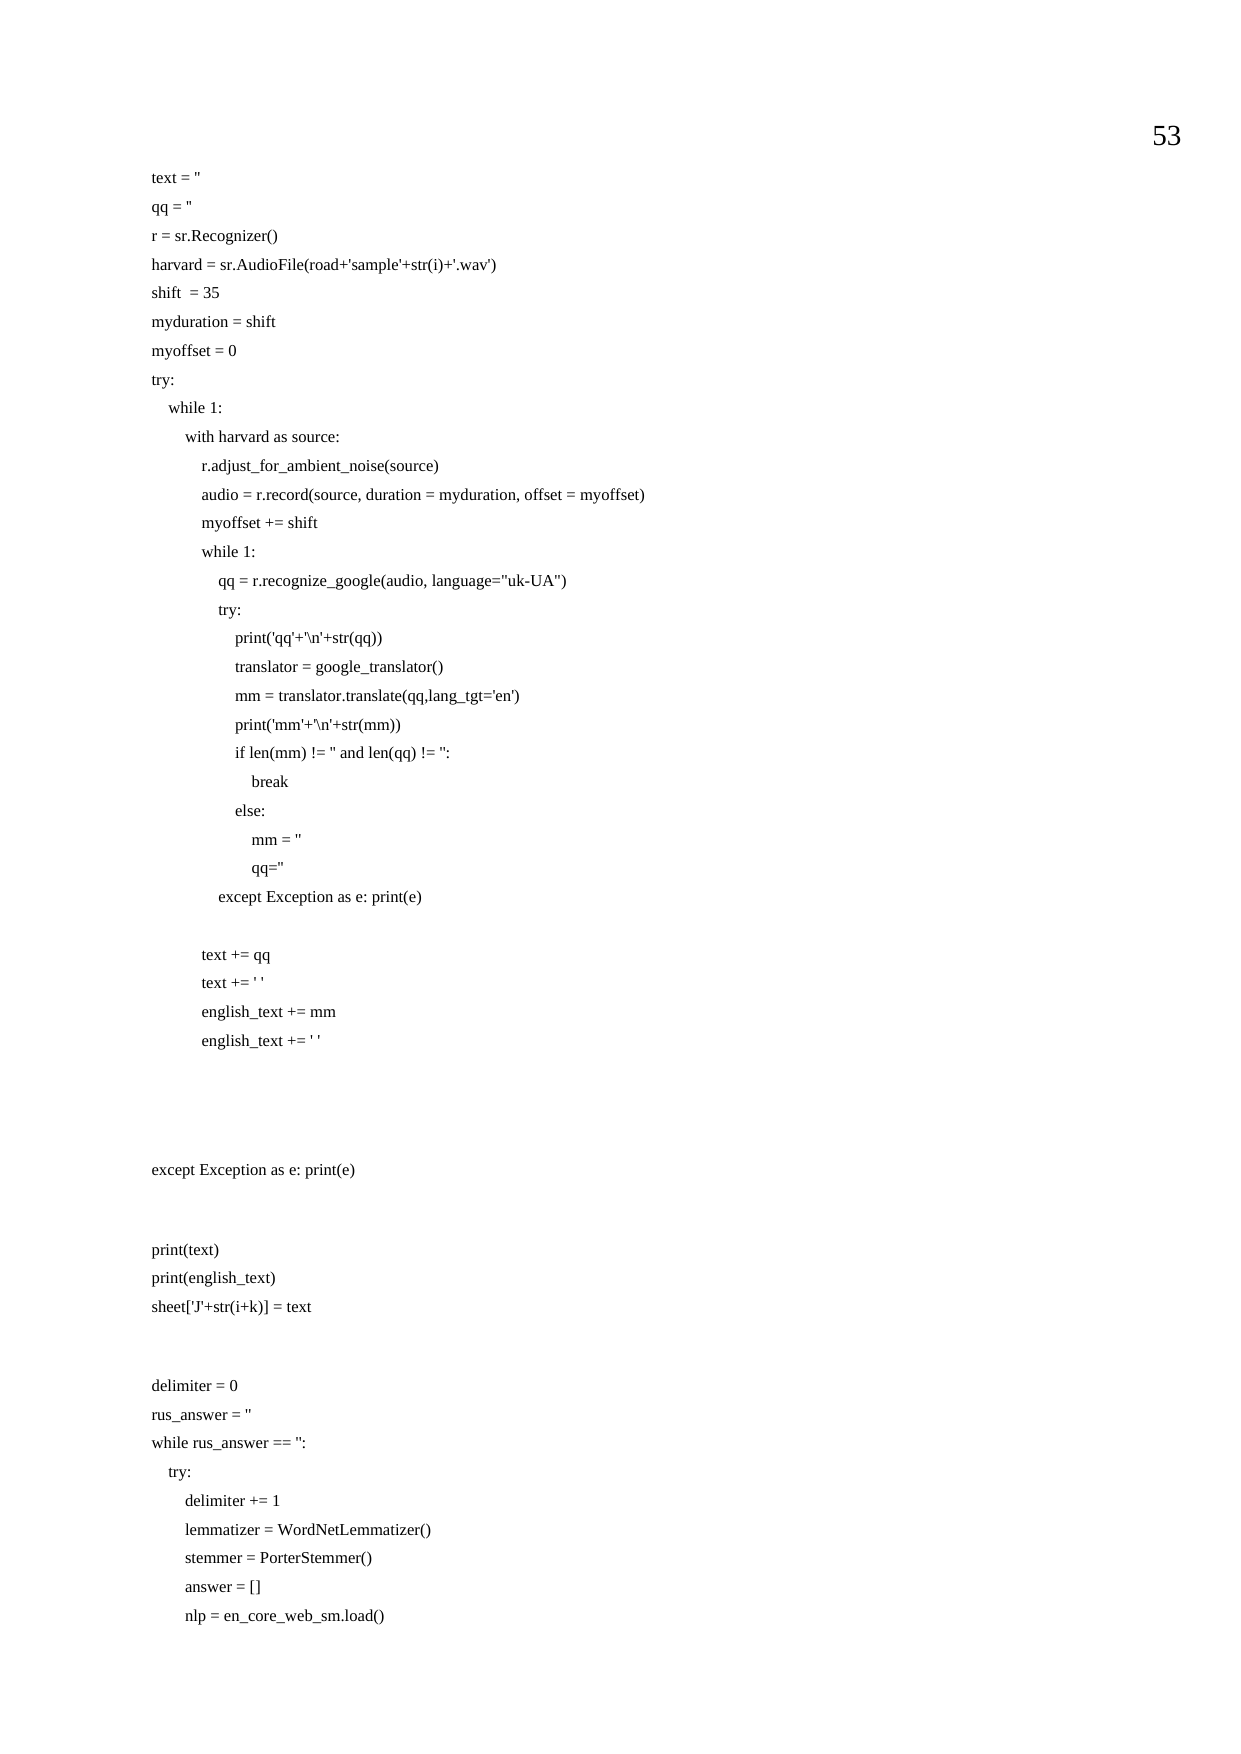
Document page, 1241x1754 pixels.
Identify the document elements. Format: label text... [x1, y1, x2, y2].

text r.adjust_for_ambient_noise(source) [118, 456, 1181, 475]
text if len(mm) != '' and len(qq) != '': [118, 743, 1181, 762]
text myoffset = 0 [118, 341, 1181, 360]
text english_text += ' ' [118, 1031, 1181, 1050]
text qq = '' [118, 197, 1181, 216]
text print('mm'+'\n'+str(mm)) [118, 714, 1181, 734]
text print('qq'+'\n'+str(qq)) [118, 628, 1181, 647]
text except Exception as e: print(e) [118, 1160, 1181, 1179]
text myduration = shift [118, 312, 1181, 331]
text mm = translator.translate(qq,lang_tgt='en') [118, 686, 1181, 705]
text myoffset += shift [118, 513, 1181, 532]
text with harvard as source: [118, 427, 1181, 446]
text answer = [] [118, 1577, 1181, 1596]
text print(english_text) [118, 1268, 1181, 1287]
text try: [118, 1462, 1181, 1481]
text break [118, 772, 1181, 791]
text qq='' [118, 858, 1181, 877]
text r = sr.Recognizer() [118, 226, 1181, 245]
text print(text) [118, 1239, 1181, 1258]
text else: [118, 801, 1181, 820]
text stemmer = PorterStemmer() [118, 1548, 1181, 1567]
text while 1: [118, 542, 1181, 561]
text mm = '' [118, 829, 1181, 849]
text delimiter = 0 [118, 1376, 1181, 1395]
text while 1: [118, 398, 1181, 417]
text except Exception as e: print(e) [118, 887, 1181, 906]
text try: [118, 369, 1181, 389]
text audio = r.record(source, duration = myduration, offset = myoffset) [118, 484, 1181, 504]
text shift = 35 [118, 283, 1181, 302]
text text += ' ' [118, 973, 1181, 992]
text while rus_answer == '': [118, 1433, 1181, 1452]
text try: [118, 599, 1181, 619]
text english_text += mm [118, 1002, 1181, 1021]
text text = '' [118, 168, 1181, 187]
text lemmatizer = WordNetLemmatizer() [118, 1519, 1181, 1539]
text rus_answer = '' [118, 1404, 1181, 1424]
text translator = google_translator() [118, 657, 1181, 676]
text sheet['J'+str(i+k)] = text [118, 1297, 1181, 1316]
text delimiter += 1 [118, 1491, 1181, 1510]
text nlp = en_core_web_sm.load() [118, 1606, 1181, 1625]
text qq = r.recognize_google(audio, language="uk-UA") [118, 571, 1181, 590]
text text += qq [118, 944, 1181, 964]
text harvard = sr.AudioFile(road+'sample'+str(i)+'.wav') [118, 254, 1181, 274]
